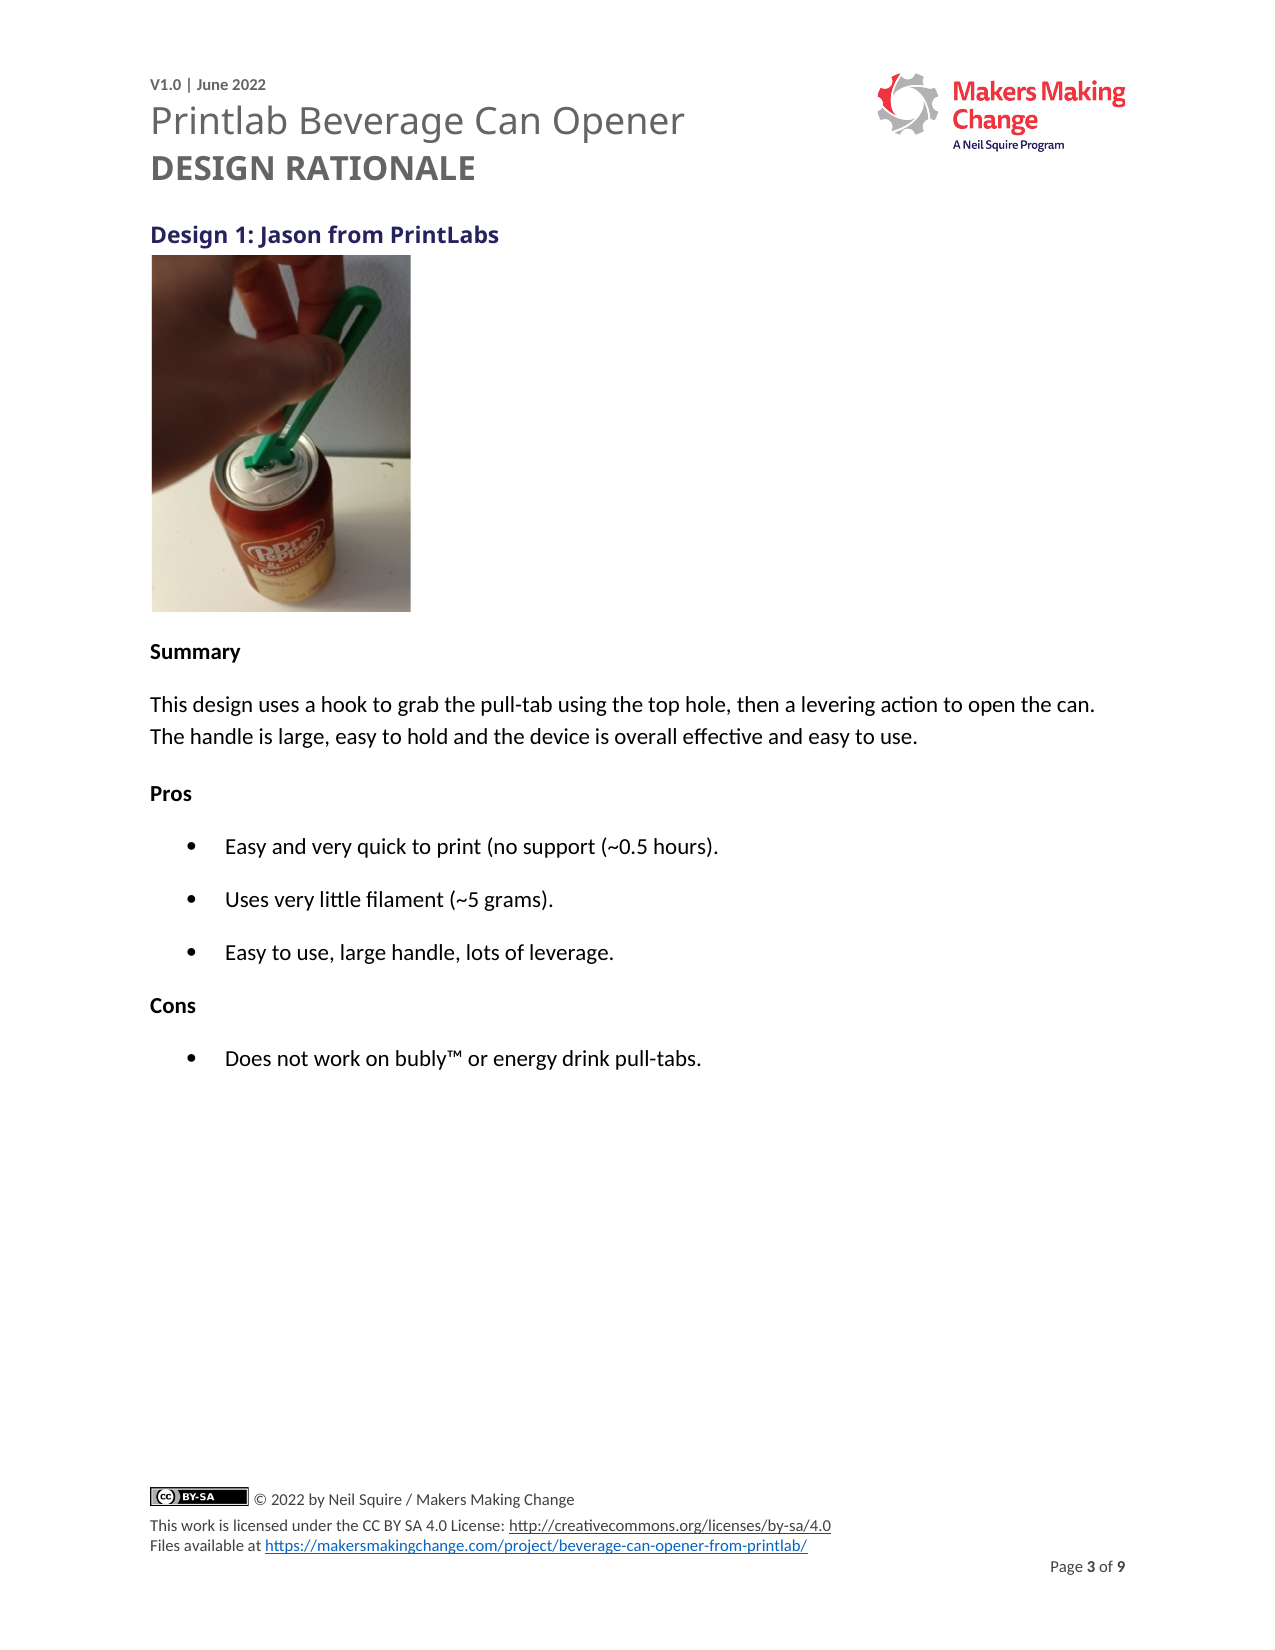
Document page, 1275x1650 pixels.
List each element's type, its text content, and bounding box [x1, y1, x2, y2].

text Cons [150, 991, 1125, 1019]
text This design uses a hook to grab the pull-tab using the top hole, then a levering action to open the can. The handle is large, easy to hold and the device is overall effective and easy to use. [150, 690, 1125, 750]
list Uses very little filament (~5 grams). [187, 885, 1125, 913]
list Does not work on bubly™ or energy drink pull-tabs. [187, 1044, 1125, 1072]
subtitle Design 1: Jason from PrintLabs [150, 218, 1125, 250]
text Summary [150, 637, 1125, 665]
picture [150, 1487, 249, 1506]
picture [877, 73, 1125, 152]
list Easy and very quick to print (no support (~0.5 hours). [187, 832, 1125, 860]
picture [152, 255, 411, 612]
text Pros [150, 779, 1125, 807]
list Easy to use, large handle, lots of leverage. [187, 938, 1125, 966]
